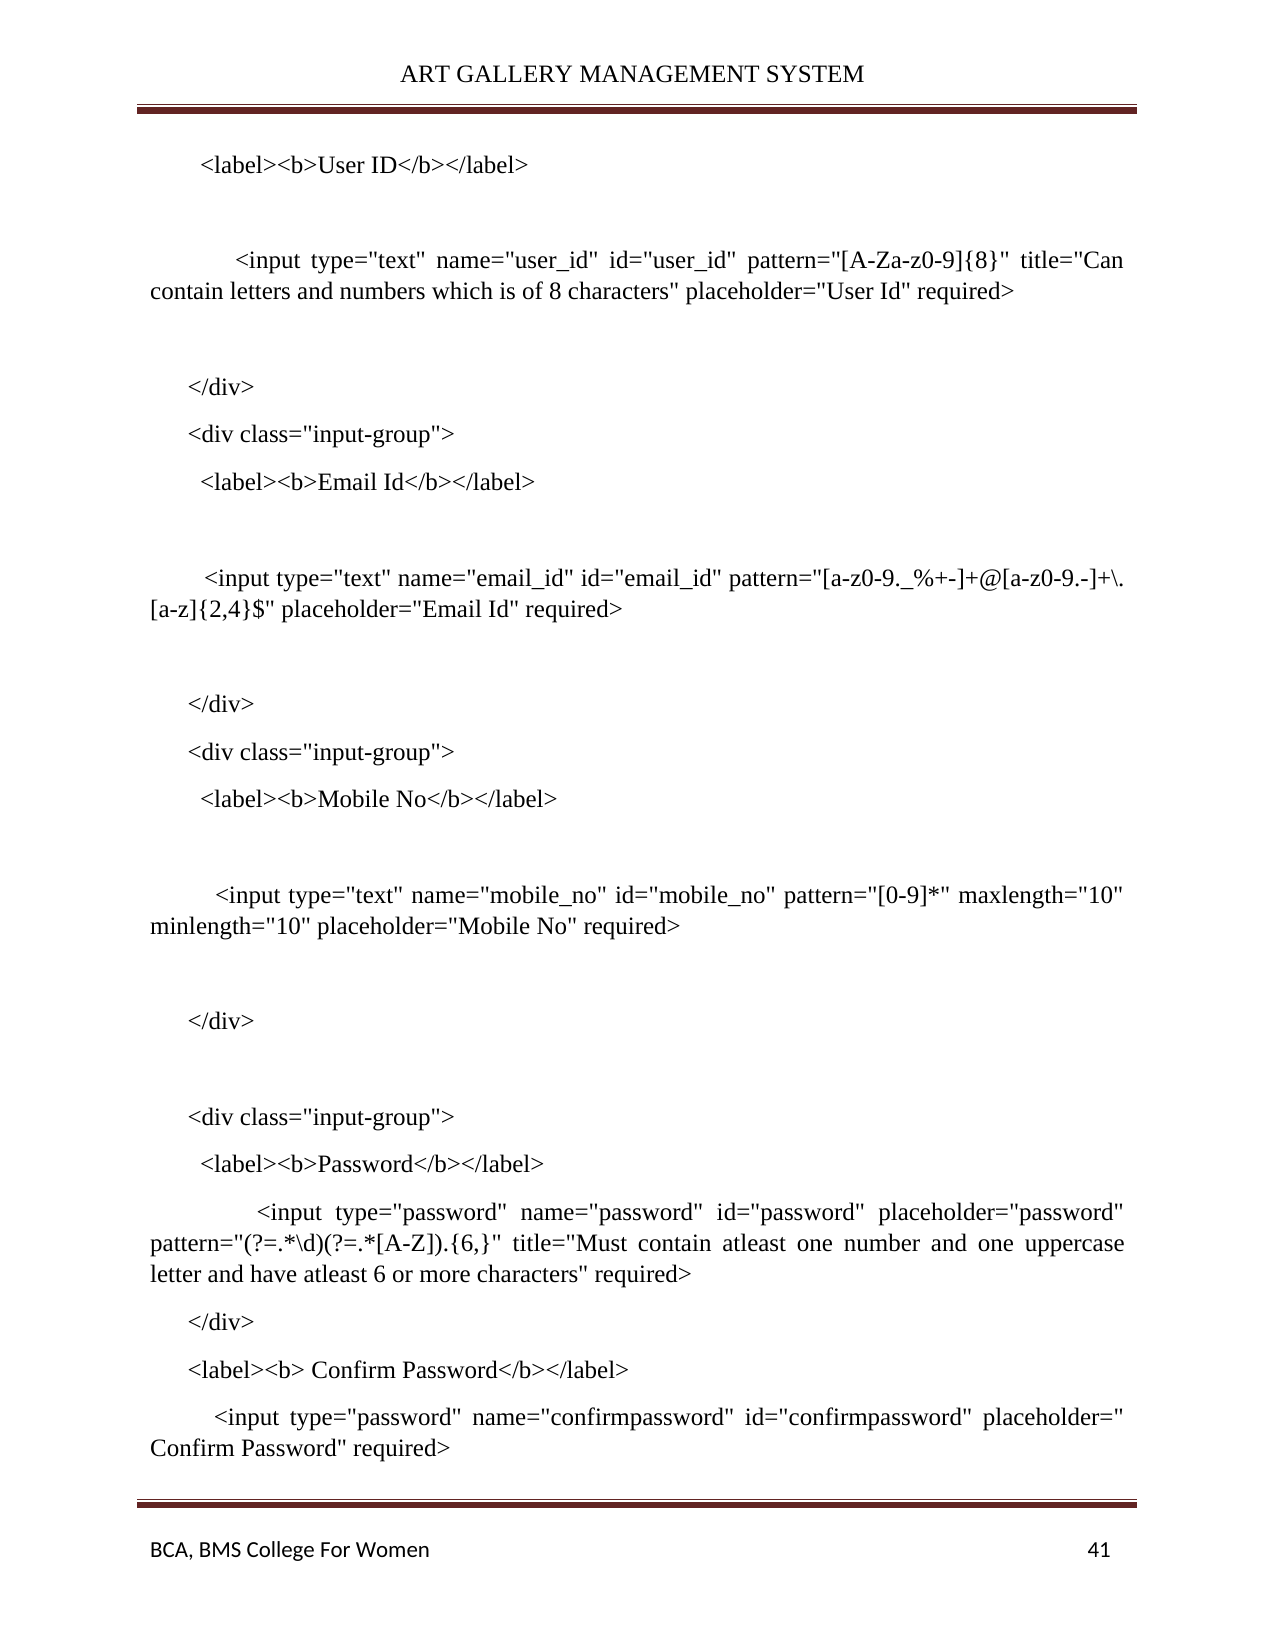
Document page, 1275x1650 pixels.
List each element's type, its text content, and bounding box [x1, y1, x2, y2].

text <label><b>Password</b></label> [150, 1149, 1125, 1178]
text <label><b>Mobile No</b></label> [150, 784, 1125, 813]
text <div class="input-group"> [150, 419, 1125, 448]
text <input type="text" name="user_id" id="user_id" pattern="[A-Za-z0-9]{8}" title="Can contain letters and numbers which is of 8 characters" placeholder="User Id" required> [150, 245, 1125, 305]
text <label><b>User ID</b></label> [150, 150, 1125, 179]
text <div class="input-group"> [150, 1102, 1125, 1131]
text <div class="input-group"> [150, 737, 1125, 766]
text <input type="password" name="password" id="password" placeholder="password" pattern="(?=.*\d)(?=.*[A-Z]).{6,}" title="Must contain atleast one number and one uppercase letter and have atleast 6 or more characters" required> [150, 1197, 1125, 1288]
text </div> [150, 1307, 1125, 1336]
text </div> [150, 1006, 1125, 1035]
text <label><b>Email Id</b></label> [150, 467, 1125, 496]
text </div> [150, 689, 1125, 718]
text <input type="text" name="email_id" id="email_id" pattern="[a-z0-9._%+-]+@[a-z0-9.-]+\.[a-z]{2,4}$" placeholder="Email Id" required> [150, 563, 1125, 622]
text </div> [150, 372, 1125, 401]
text <input type="text" name="mobile_no" id="mobile_no" pattern="[0-9]*" maxlength="10" minlength="10" placeholder="Mobile No" required> [150, 880, 1125, 940]
text <input type="password" name="confirmpassword" id="confirmpassword" placeholder=" Confirm Password" required> [150, 1402, 1125, 1462]
text <label><b> Confirm Password</b></label> [150, 1355, 1125, 1383]
